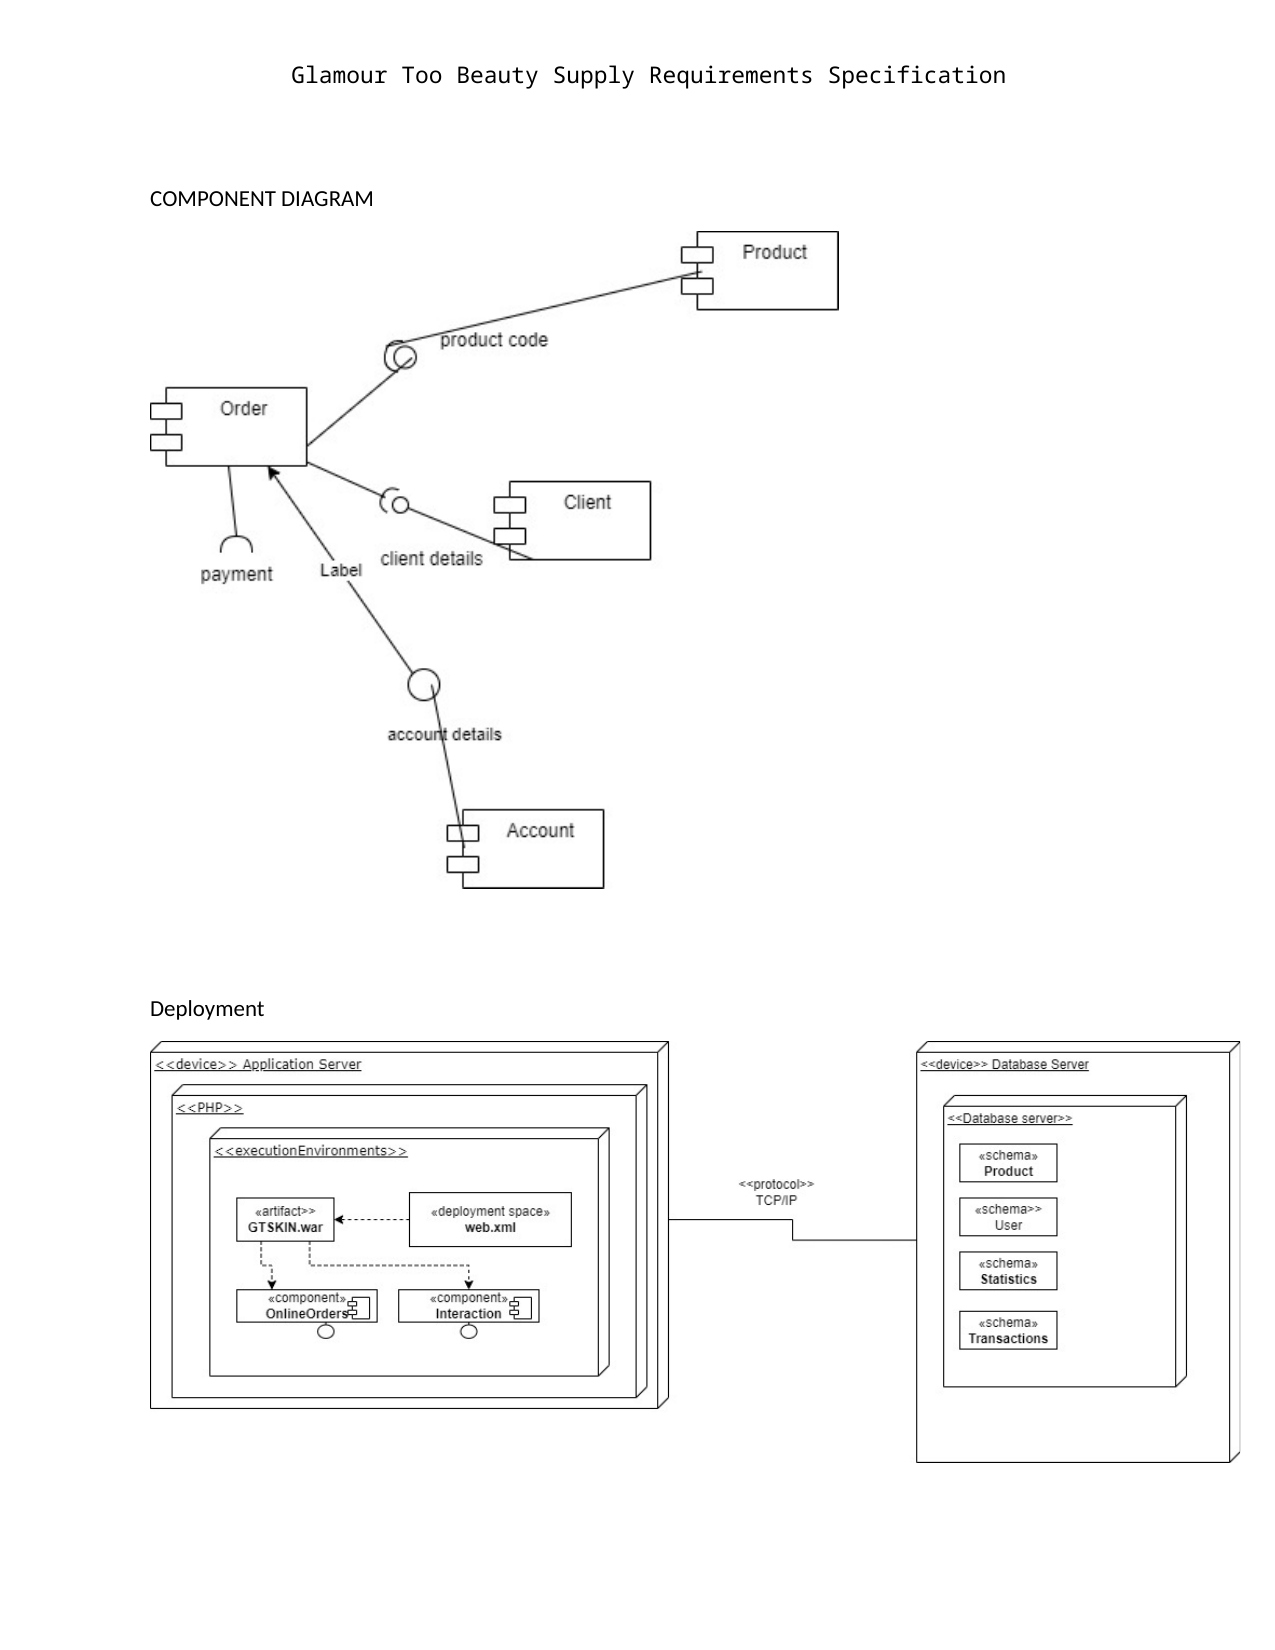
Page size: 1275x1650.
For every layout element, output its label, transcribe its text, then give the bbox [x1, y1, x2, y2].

text Deployment [150, 994, 1240, 1022]
picture [150, 1041, 1241, 1463]
picture [150, 231, 839, 889]
text COMPONENT DIAGRAM [150, 184, 1240, 212]
